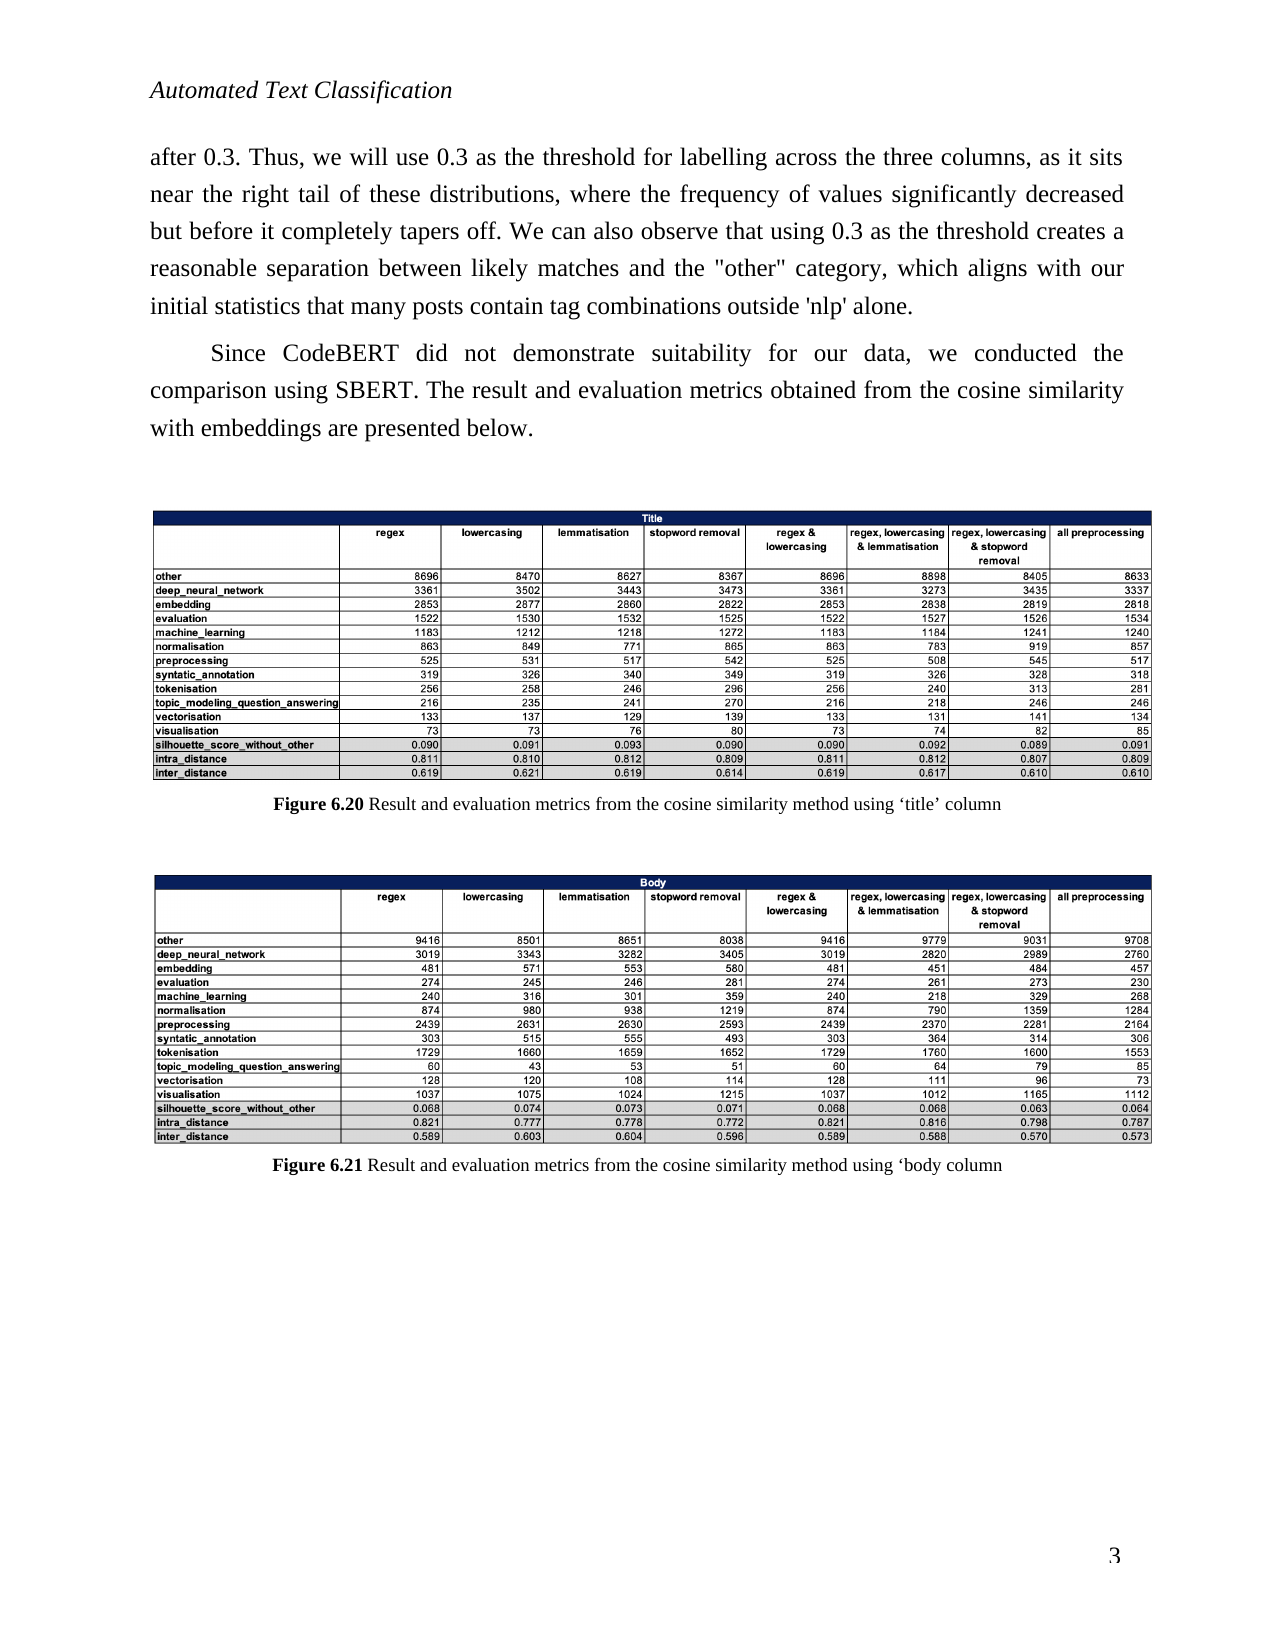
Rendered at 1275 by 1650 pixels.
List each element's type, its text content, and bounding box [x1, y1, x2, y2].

picture [150, 507, 1155, 785]
text Since CodeBERT did not demonstrate suitability for our data, we conducted the comparison using SBERT. The result and evaluation metrics obtained from the cosine similarity with embeddings are presented below. [150, 338, 1125, 442]
picture [150, 872, 1155, 1146]
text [150, 142, 1125, 319]
